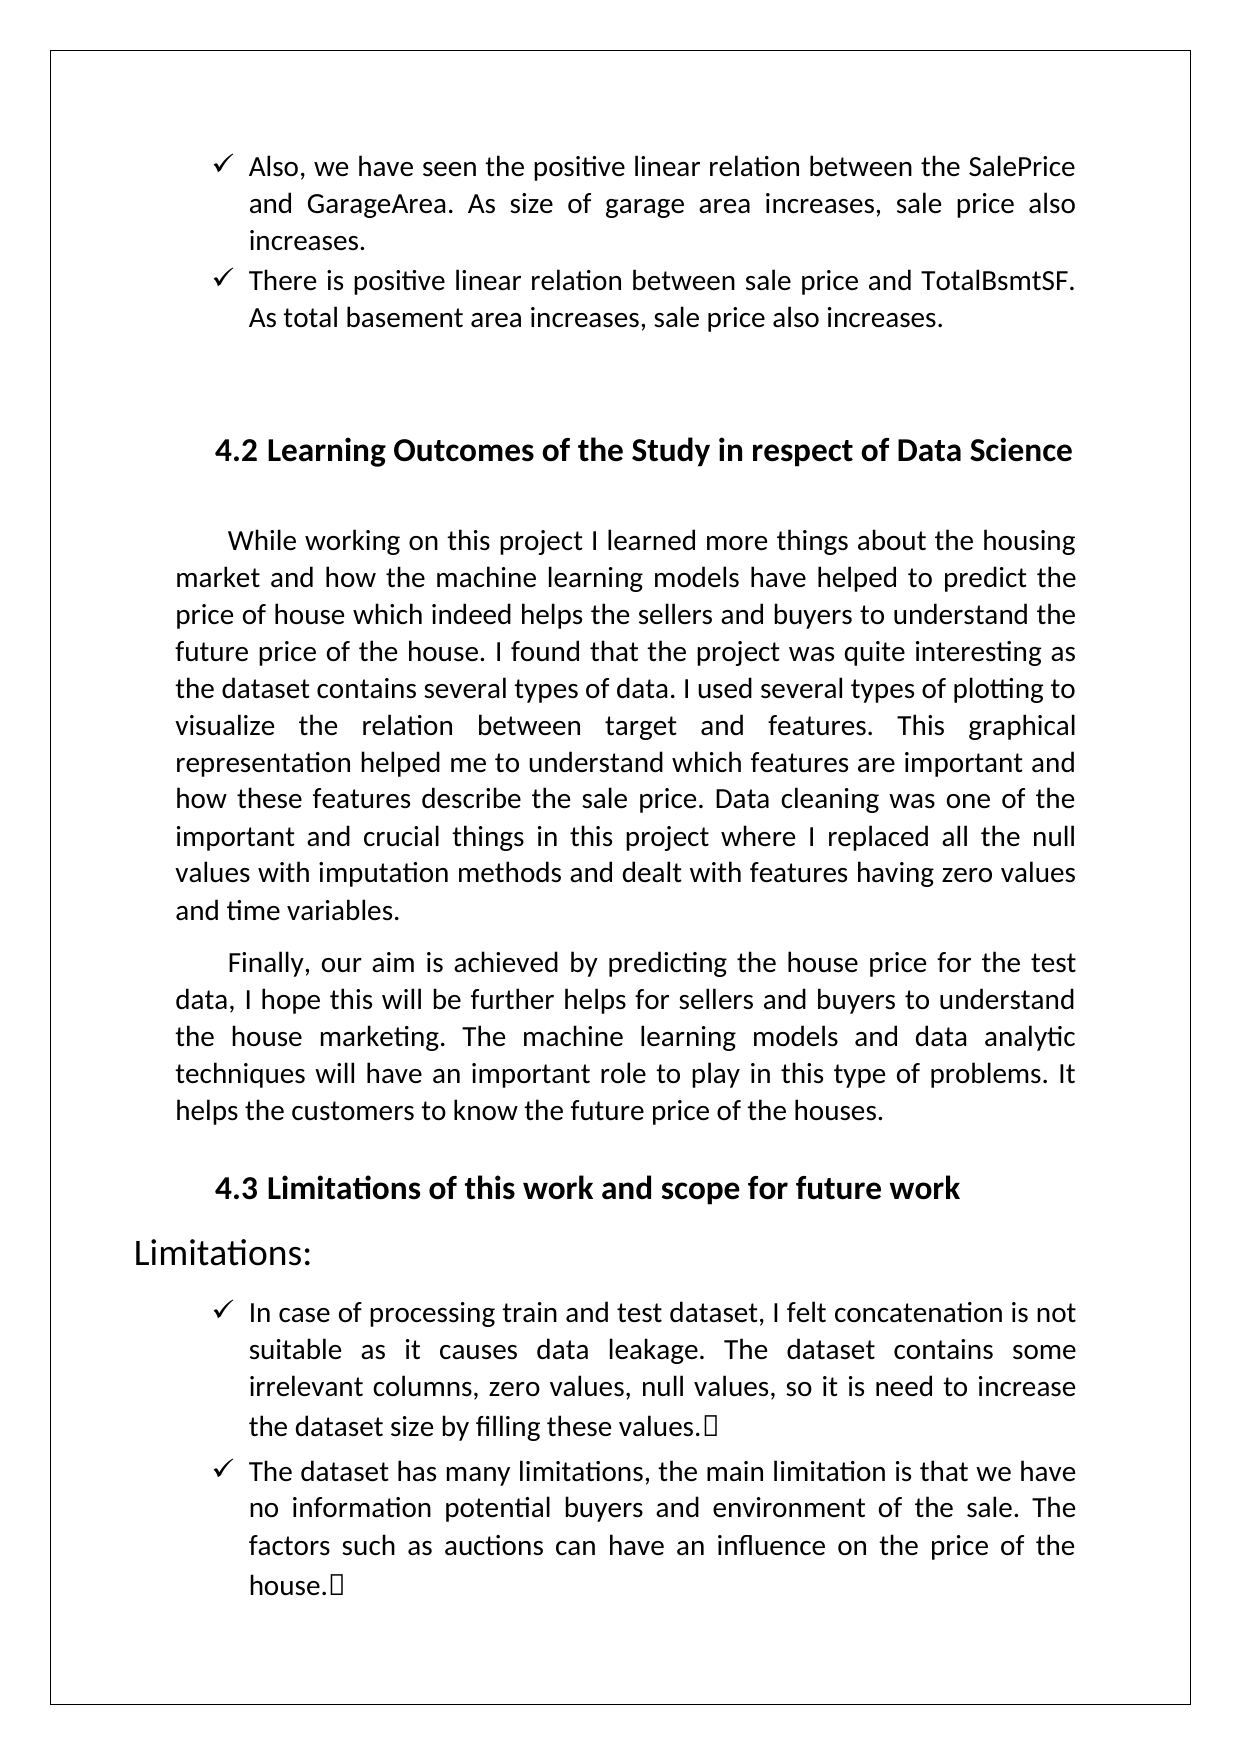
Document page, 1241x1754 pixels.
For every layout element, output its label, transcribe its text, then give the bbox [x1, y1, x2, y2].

list Limitations of this work and scope for future work Limitations: [134, 1163, 1092, 1275]
list Learning Outcomes of the Study in respect of Data Science [134, 429, 1092, 470]
list In case of processing train and test dataset, I felt concatenation is not suitable as it causes data leakage. The dataset contains some irrelevant columns, zero values, null values, so it is need to increase the dataset size by filling these values. [211, 1294, 1077, 1445]
list There is positive linear relation between sale price and TotalBsmtSF. As total basement area increases, sale price also increases. [211, 262, 1077, 335]
list Also, we have seen the positive linear relation between the SalePrice and GarageArea. As size of garage area increases, sale price also increases. [211, 148, 1077, 257]
list The dataset has many limitations, the main limitation is that we have no information potential buyers and environment of the sale. The factors such as auctions can have an influence on the price of the house. [211, 1453, 1077, 1603]
text While working on this project I learned more things about the housing market and how the machine learning models have helped to predict the price of house which indeed helps the sellers and buyers to understand the future price of the house. I found that the project was quite interesting as the dataset contains several types of data. I used several types of plotting to visualize the relation between target and features. This graphical representation helped me to understand which features are important and how these features describe the sale price. Data cleaning was one of the important and crucial things in this project where I replaced all the null values with imputation methods and dealt with features having zero values and time variables. [175, 522, 1077, 927]
text Finally, our aim is achieved by predicting the house price for the test data, I hope this will be further helps for sellers and buyers to understand the house marketing. The machine learning models and data analytic techniques will have an important role to play in this type of problems. It helps the customers to know the future price of the houses. [175, 944, 1077, 1128]
